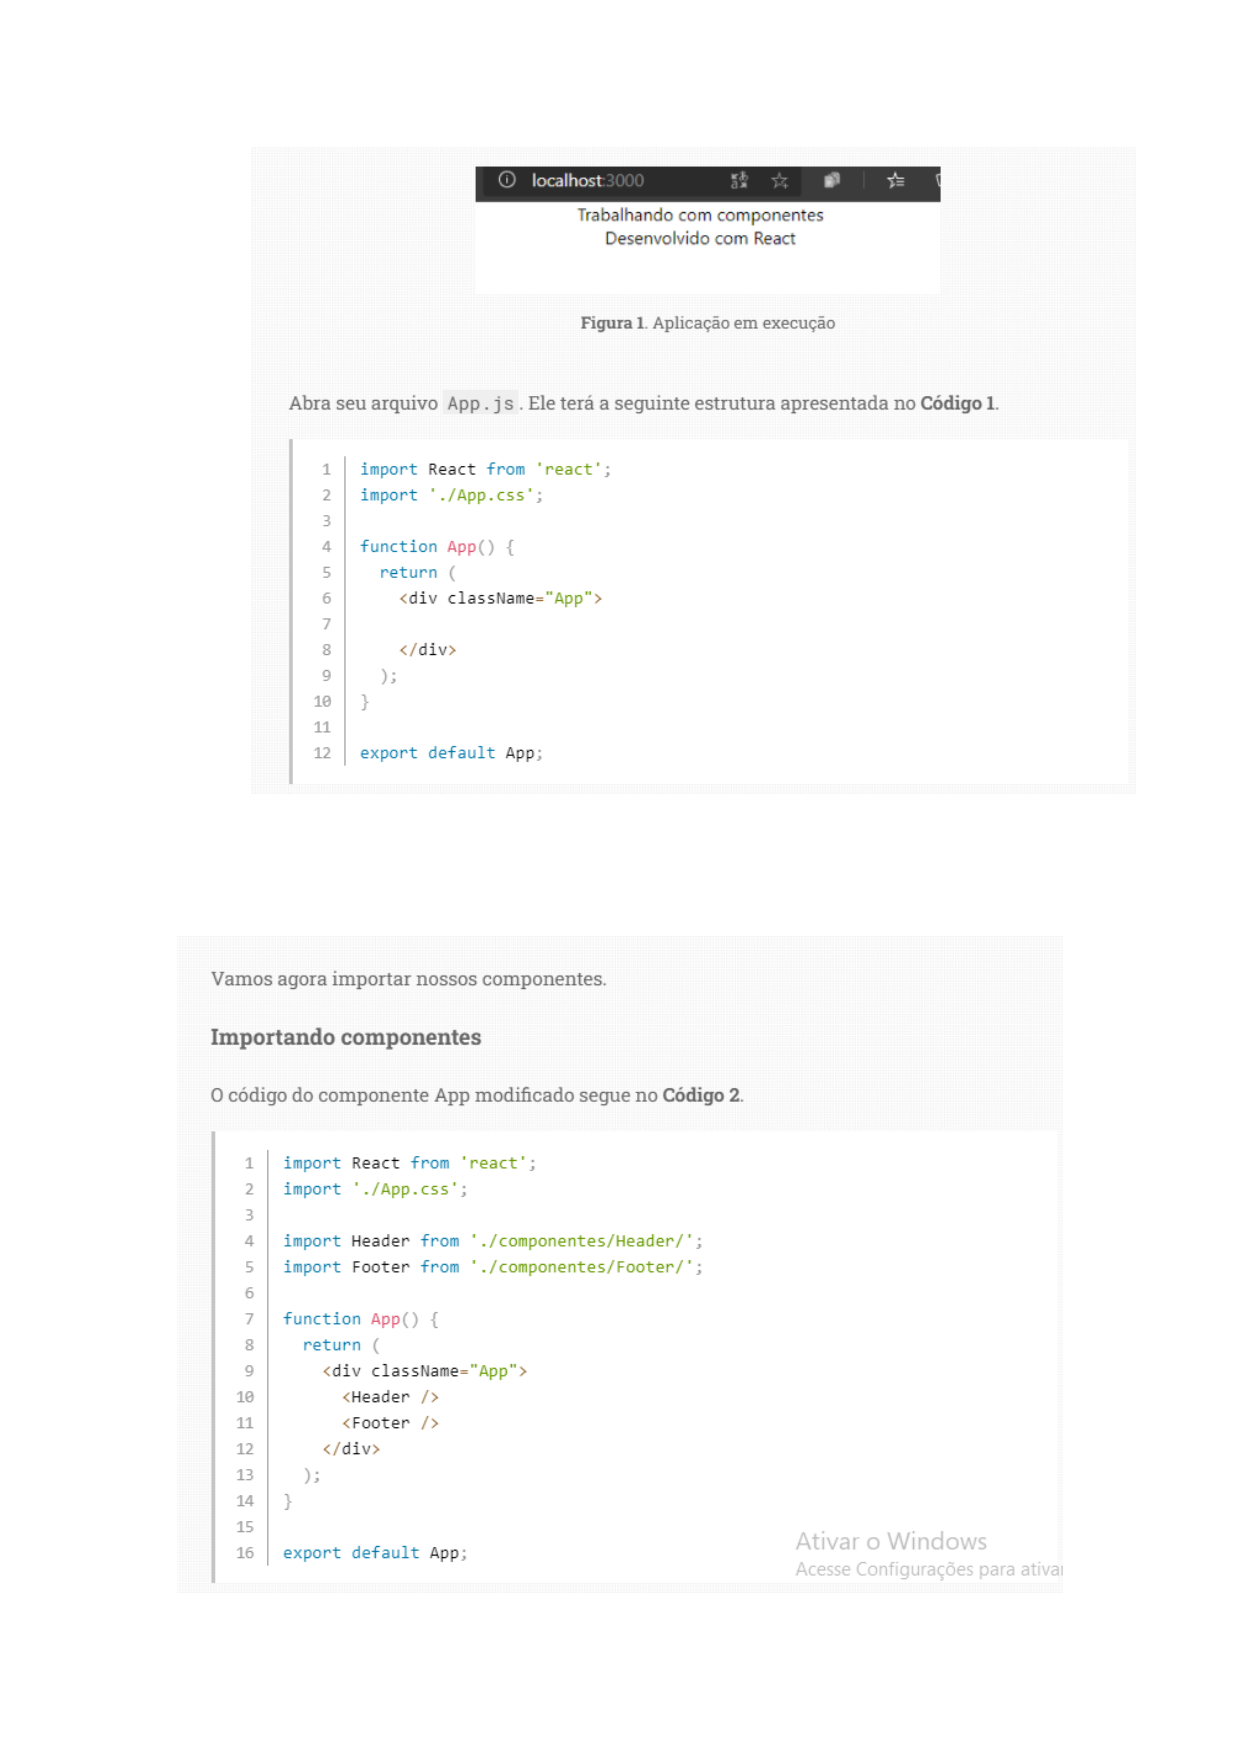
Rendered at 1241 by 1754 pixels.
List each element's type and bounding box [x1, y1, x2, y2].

picture [177, 936, 1063, 1593]
picture [251, 147, 1137, 794]
